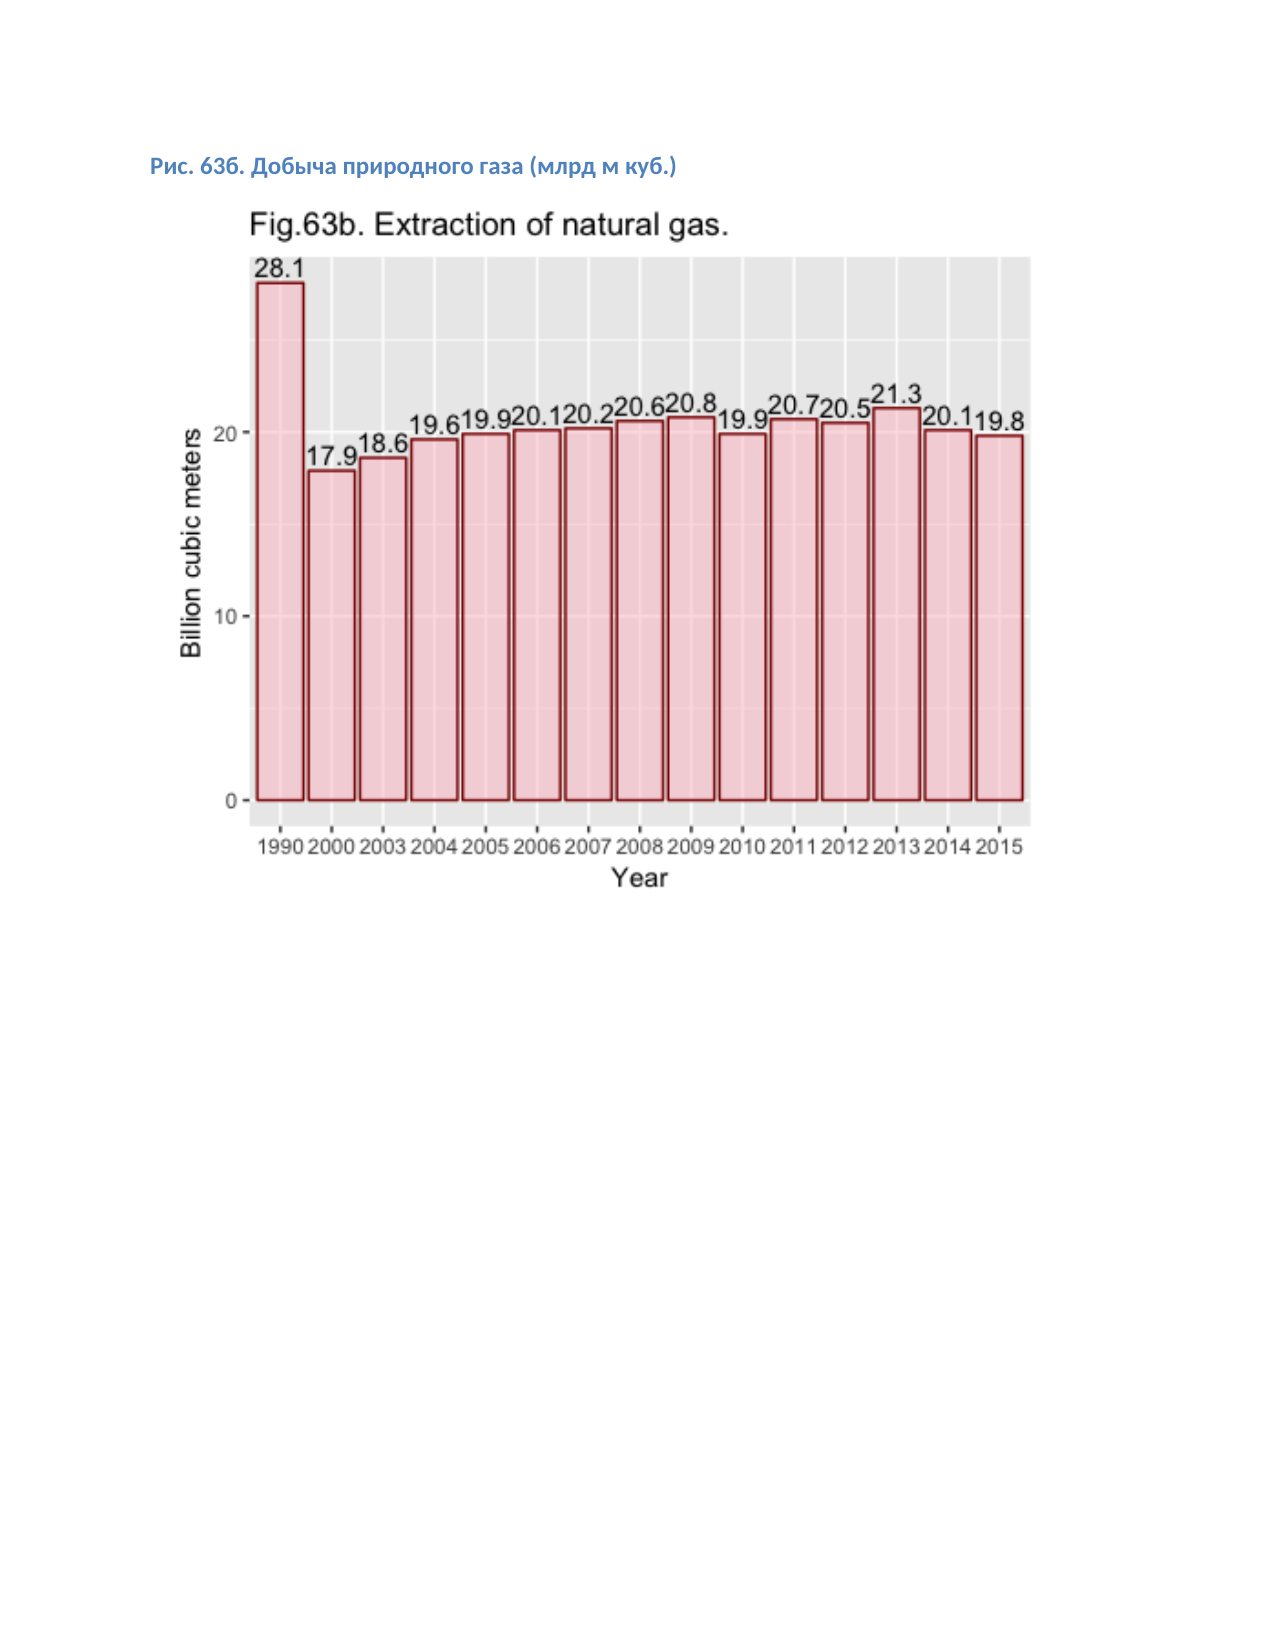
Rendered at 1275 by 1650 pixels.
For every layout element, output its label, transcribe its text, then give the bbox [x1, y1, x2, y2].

subtitle Рис. 63б. Добыча природного газа (млрд м куб.) [150, 150, 1125, 181]
picture [168, 199, 1044, 900]
